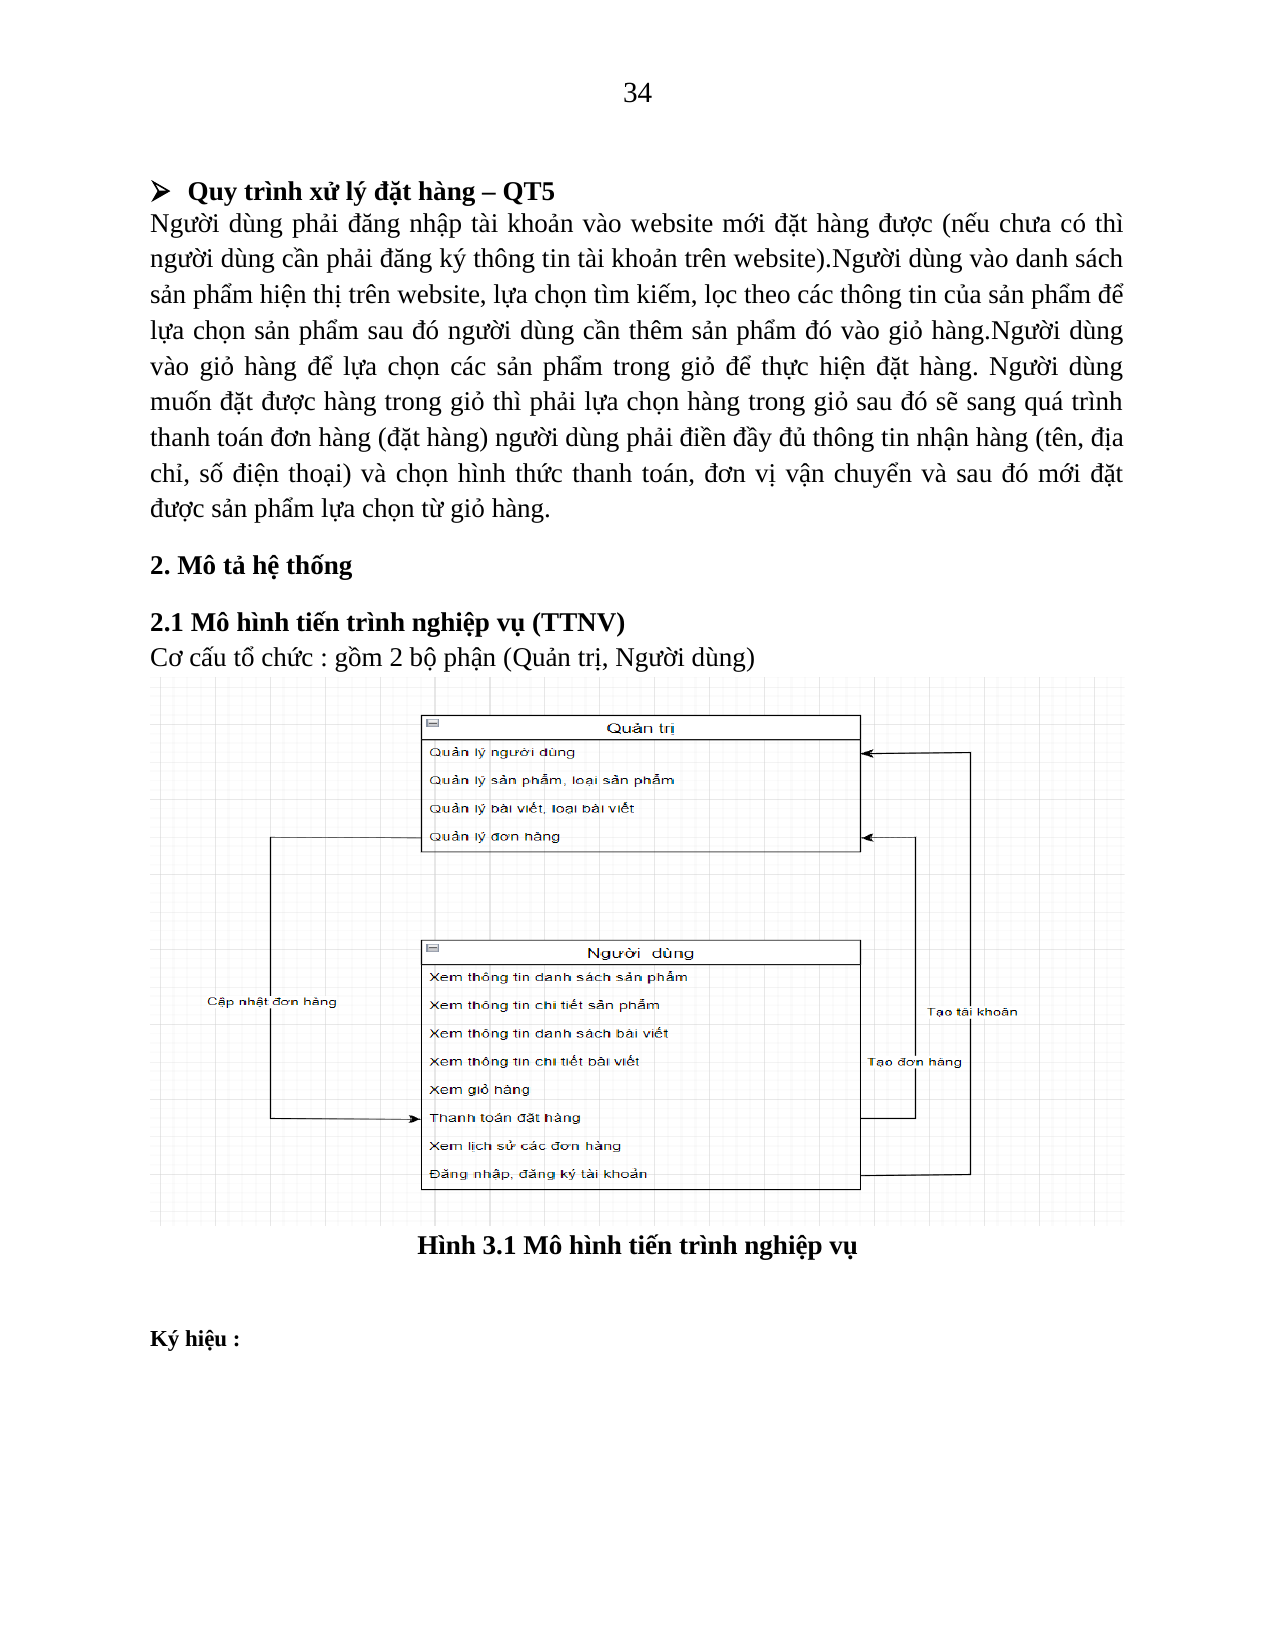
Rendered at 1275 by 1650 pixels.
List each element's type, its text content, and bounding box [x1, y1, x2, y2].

subtitle 2.1 Mô hình tiến trình nghiệp vụ (TTNV) [150, 606, 1125, 637]
text Cơ cấu tổ chức : gồm 2 bộ phận (Quản trị, Người dùng) [150, 641, 1125, 673]
list Quy trình xử lý đặt hàng – QT5 [150, 176, 1125, 207]
subtitle 2. Mô tả hệ thống [150, 549, 1125, 580]
text Người dùng phải đăng nhập tài khoản vào website mới đặt hàng được (nếu chưa có thì người dùng cần phải đăng ký thông tin tài khoản trên website).Người dùng vào danh sách sản phẩm hiện thị trên website, lựa chọn tìm kiếm, lọc theo các thông tin của sản phẩm để lựa chọn sản phẩm sau đó người dùng cần thêm sản phẩm đó vào giỏ hàng.Người dùng vào giỏ hàng để lựa chọn các sản phẩm trong giỏ để thực hiện đặt hàng. Người dùng muốn đặt được hàng trong giỏ thì phải lựa chọn hàng trong giỏ sau đó sẽ sang quá trình thanh toán đơn hàng (đặt hàng) người dùng phải điền đầy đủ thông tin nhận hàng (tên, địa chỉ, số điện thoại) và chọn hình thức thanh toán, đơn vị vận chuyển và sau đó mới đặt được sản phẩm lựa chọn từ giỏ hàng. [150, 207, 1125, 524]
text Hình 3.1 Mô hình tiến trình nghiệp vụ [150, 1229, 1125, 1260]
picture [150, 677, 1125, 1226]
text Ký hiệu : [150, 1325, 1125, 1351]
